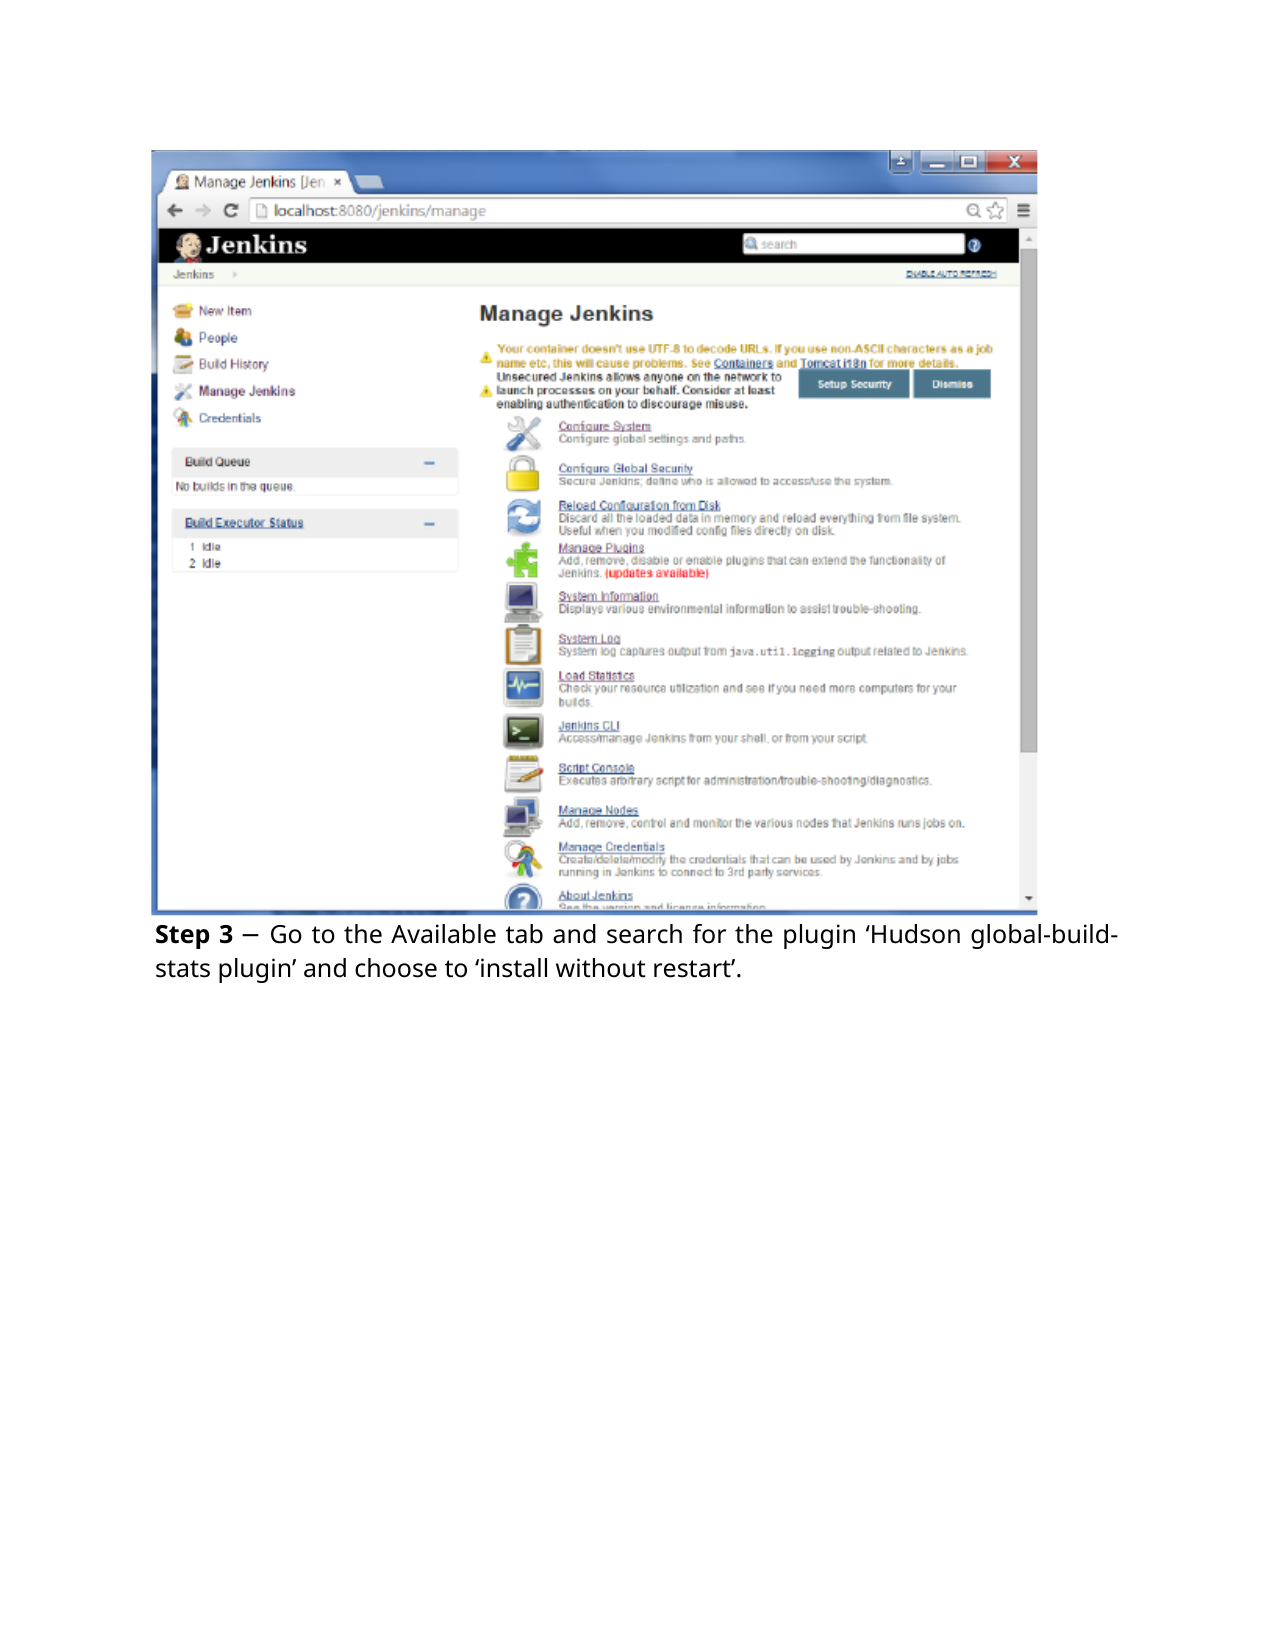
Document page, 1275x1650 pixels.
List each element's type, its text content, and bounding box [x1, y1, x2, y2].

text Step 3 − Go to the Available tab and search for the plugin ‘Hudson global-build-stats plugin’ and choose to ‘install without restart’. [155, 917, 1120, 985]
picture [150, 150, 1038, 917]
